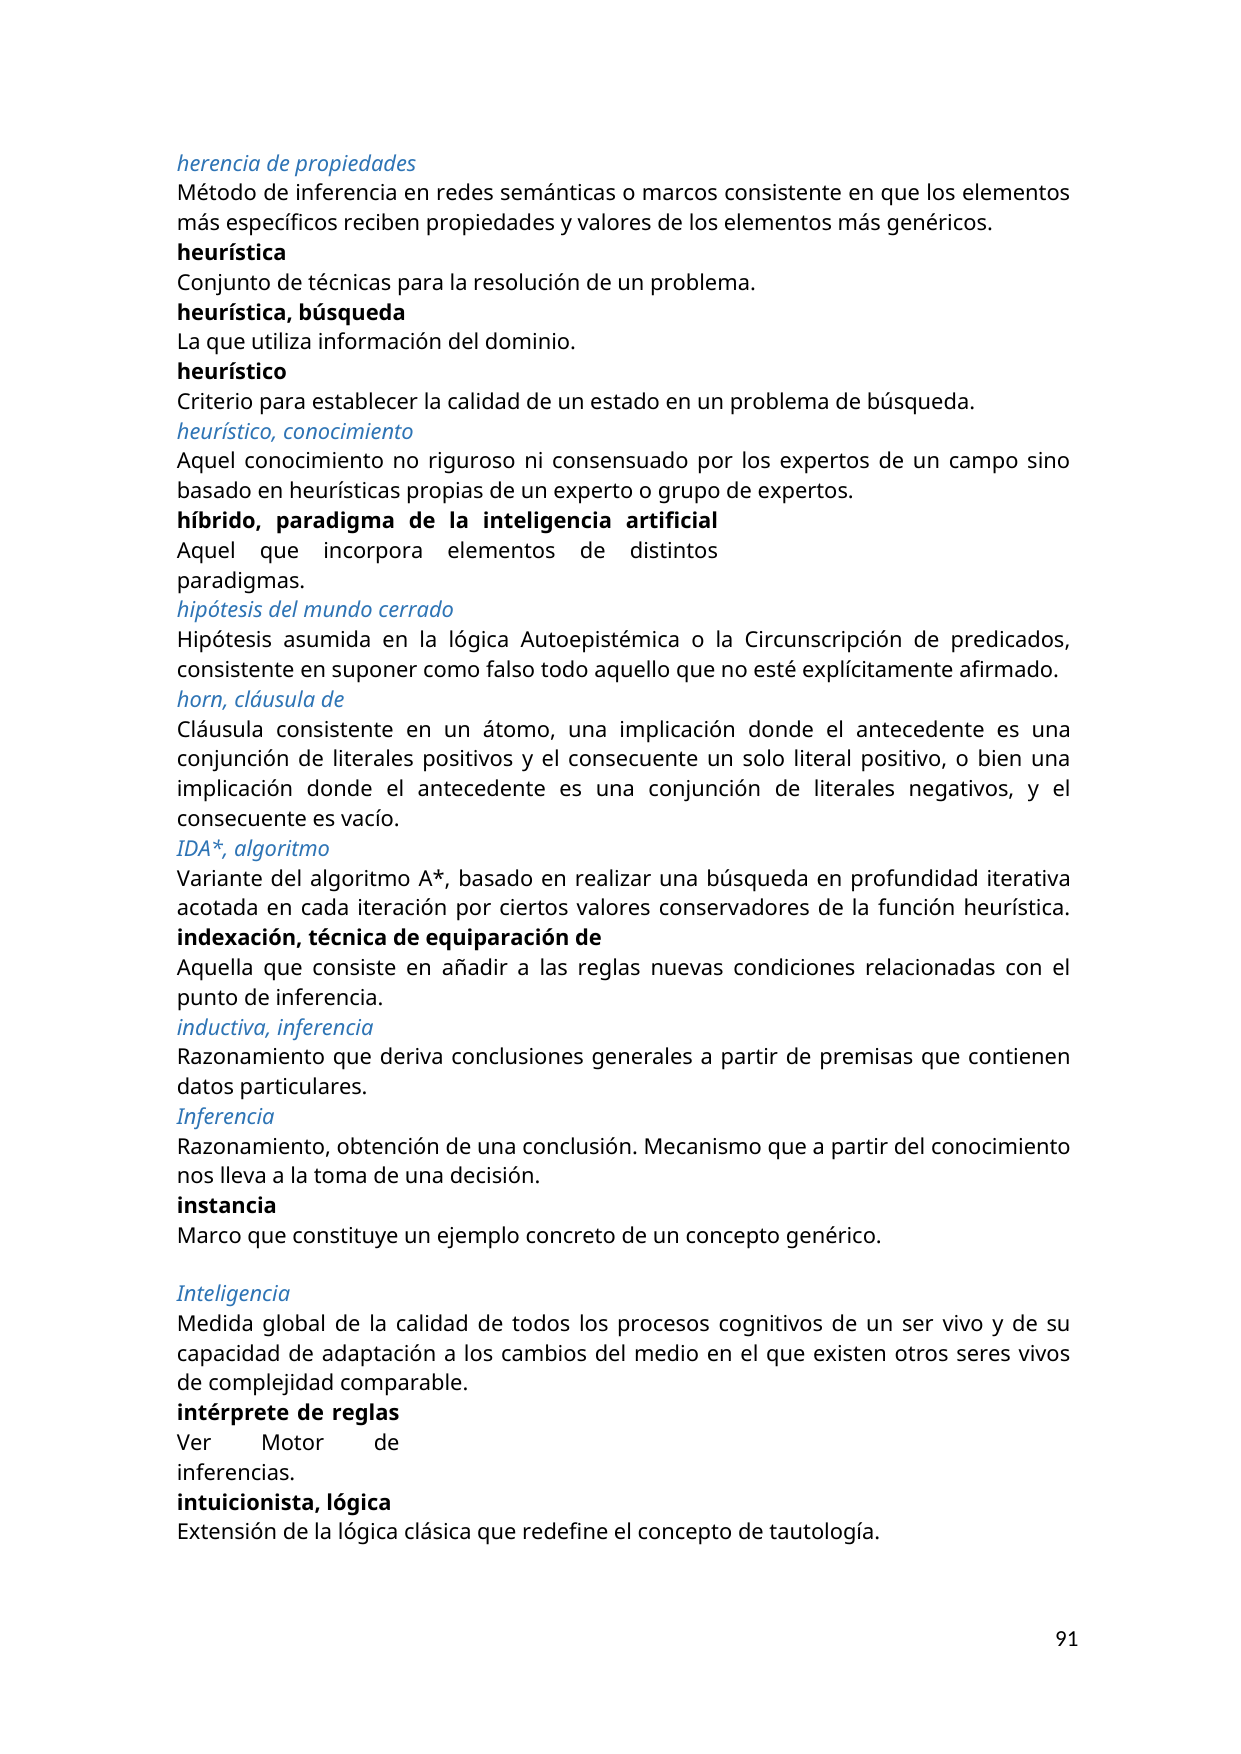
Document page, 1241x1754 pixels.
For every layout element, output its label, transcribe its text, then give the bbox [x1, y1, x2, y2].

subtitle herencia de propiedades [177, 148, 1078, 177]
subtitle Inteligencia [177, 1278, 1078, 1308]
text Criterio para establecer la calidad de un estado en un problema de búsqueda. [177, 386, 1072, 416]
text Extensión de la lógica clásica que redefine el concepto de tautología. [177, 1516, 1072, 1546]
text híbrido, paradigma de la inteligencia artificial Aquel que incorpora elementos de distintos paradigmas. [177, 505, 718, 594]
subtitle IDA*, algoritmo [177, 833, 1078, 863]
text intérprete de reglas Ver Motor de inferencias. [177, 1397, 399, 1486]
subtitle horn, cláusula de [177, 684, 1078, 714]
text intuicionista, lógica [177, 1486, 1078, 1516]
text Razonamiento, obtención de una conclusión. Mecanismo que a partir del conocimiento nos lleva a la toma de una decisión. [177, 1131, 1072, 1190]
text Método de inferencia en redes semánticas o marcos consistente en que los elementos más específicos reciben propiedades y valores de los elementos más genéricos. [177, 177, 1072, 237]
text Variante del algoritmo A*, basado en realizar una búsqueda en profundidad iterativa acotada en cada iteración por ciertos valores conservadores de la función heurística. indexación, técnica de equiparación de [177, 863, 1072, 952]
text La que utiliza información del dominio. [177, 326, 1072, 356]
text Marco que constituye un ejemplo concreto de un concepto genérico. [177, 1220, 1072, 1250]
text heurística [177, 237, 1078, 267]
text Hipótesis asumida en la lógica Autoepistémica o la Circunscripción de predicados, consistente en suponer como falso todo aquello que no esté explícitamente afirmado. [177, 624, 1072, 684]
subtitle heurístico, conocimiento [177, 416, 1078, 446]
subtitle inductiva, inferencia [177, 1012, 1078, 1041]
text Aquel conocimiento no riguroso ni consensuado por los expertos de un campo sino basado en heurísticas propias de un experto o grupo de expertos. [177, 446, 1072, 505]
subtitle Inferencia [177, 1101, 1078, 1131]
text instancia [177, 1190, 1078, 1220]
text Medida global de la calidad de todos los procesos cognitivos de un ser vivo y de su capacidad de adaptación a los cambios del medio en el que existen otros seres vivos de complejidad comparable. [177, 1308, 1072, 1397]
subtitle hipótesis del mundo cerrado [177, 594, 1078, 624]
text Aquella que consiste en añadir a las reglas nuevas condiciones relacionadas con el punto de inferencia. [177, 952, 1072, 1012]
text Conjunto de técnicas para la resolución de un problema. [177, 267, 1072, 297]
text Cláusula consistente en un átomo, una implicación donde el antecedente es una conjunción de literales positivos y el consecuente un solo literal positivo, o bien una implicación donde el antecedente es una conjunción de literales negativos, y el consecuente es vacío. [177, 714, 1072, 833]
text Razonamiento que deriva conclusiones generales a partir de premisas que contienen datos particulares. [177, 1041, 1072, 1101]
text heurístico [177, 356, 1078, 386]
text heurística, búsqueda [177, 297, 1078, 326]
